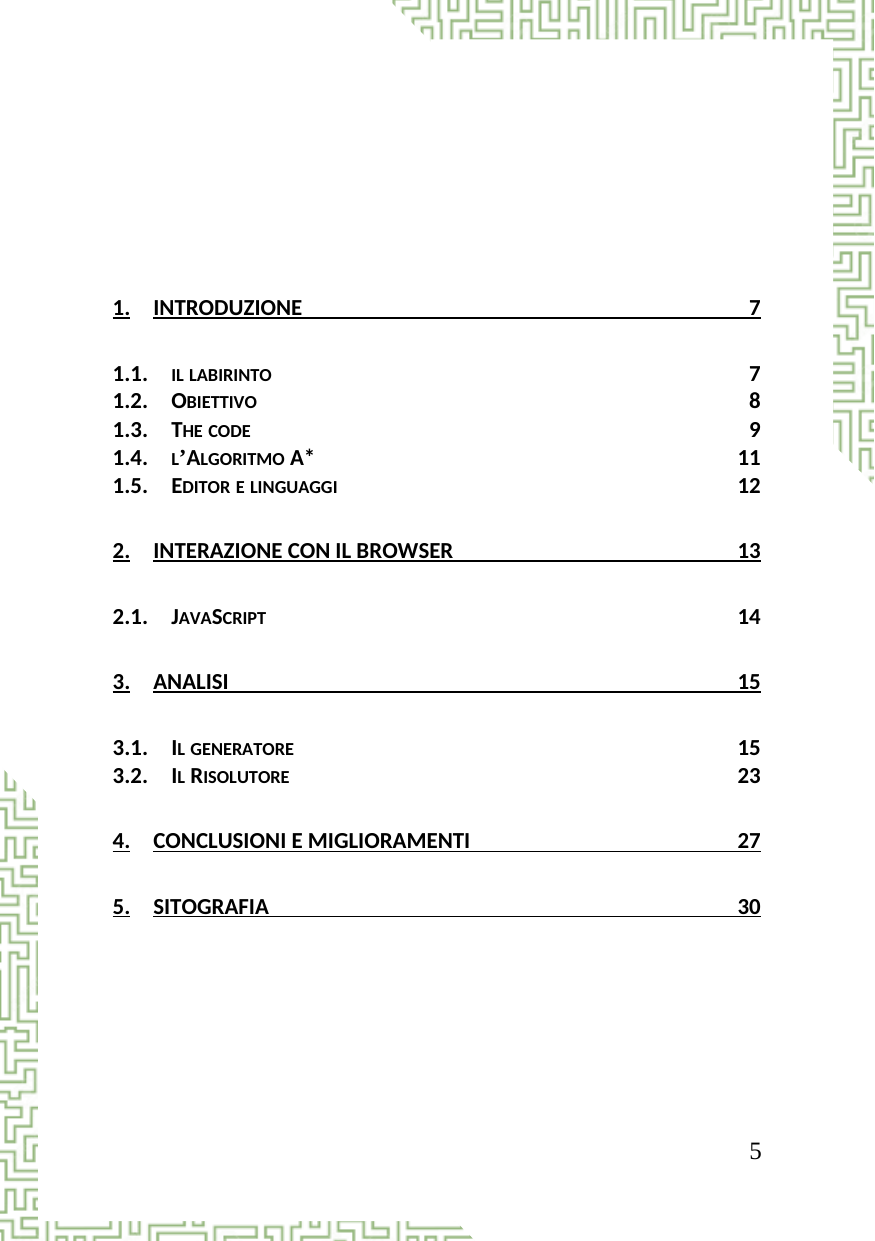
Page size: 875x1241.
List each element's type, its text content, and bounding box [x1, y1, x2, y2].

text 3.1. Il generatore 15 [112, 733, 762, 761]
text 3. Analisi 15 [112, 667, 762, 695]
text 1. Introduzione 7 [112, 293, 762, 321]
text 1.5. Editor e linguaggi 12 [112, 471, 762, 499]
text 5. sitografia 30 [112, 892, 762, 920]
text 3.2. Il Risolutore 23 [112, 761, 762, 789]
text 1.4. l’Algoritmo A* 11 [112, 443, 762, 471]
text 1.1. il labirinto 7 [112, 359, 762, 387]
text 1.3. The code 9 [112, 415, 762, 443]
text 2. INTERAZIONE CON IL BROWSER 13 [112, 536, 762, 564]
text 1.2. Obiettivo 8 [112, 387, 762, 415]
text 4. Conclusioni e miglioramenti 27 [112, 826, 762, 854]
text 2.1. JavaScript 14 [112, 602, 762, 630]
